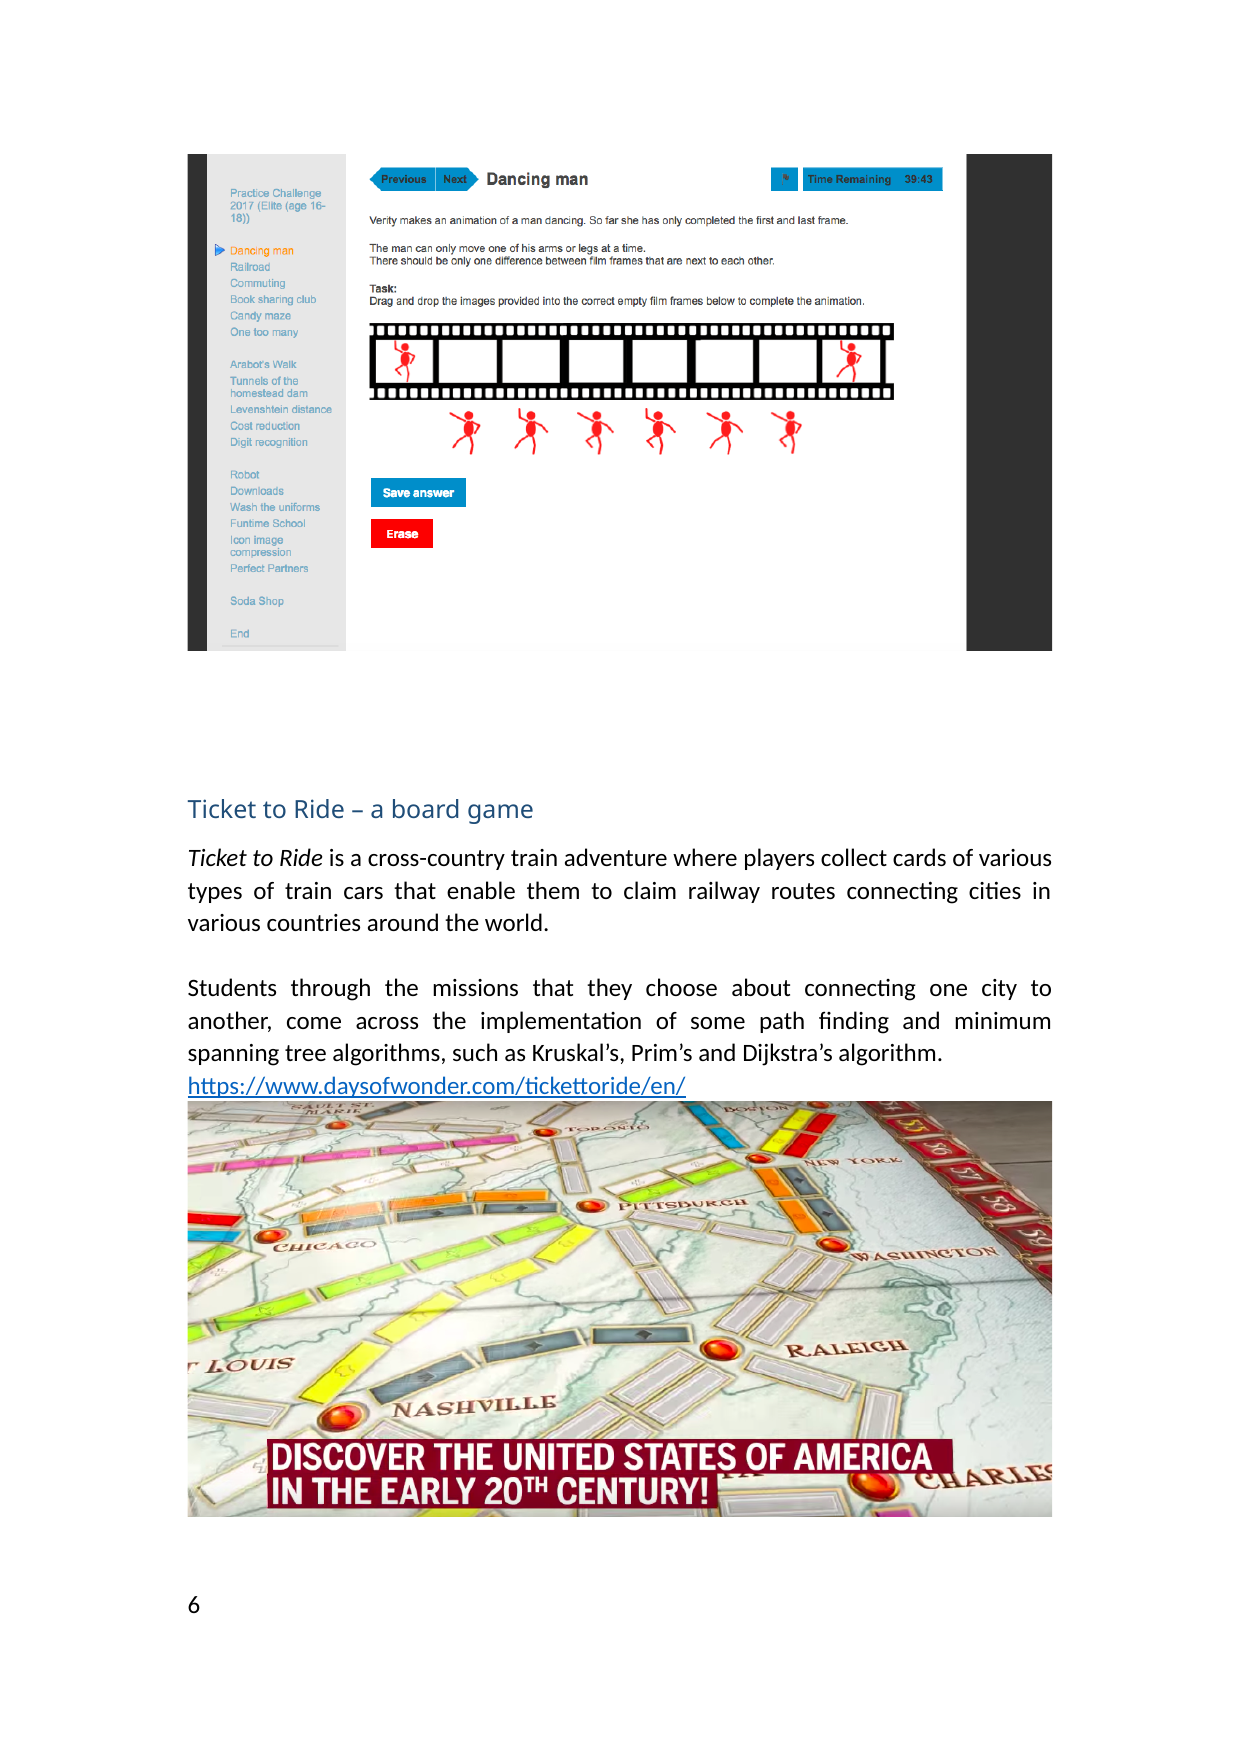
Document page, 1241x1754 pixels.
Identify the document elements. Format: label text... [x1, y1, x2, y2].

text Students through the missions that they choose about connecting one city to another, come across the implementation of some path finding and minimum spanning tree algorithms, such as Kruskal’s, Prim’s and Dijkstra’s algorithm. [187, 971, 1053, 1069]
picture [187, 1101, 1053, 1517]
picture [187, 154, 1053, 651]
text https://www.daysofwonder.com/tickettoride/en/ [187, 1069, 1053, 1101]
subtitle Ticket to Ride – a board game [187, 776, 1053, 841]
text Ticket to Ride is a cross-country train adventure where players collect cards of various types of train cars that enable them to claim railway routes connecting cities in various countries around the world. [187, 841, 1053, 939]
